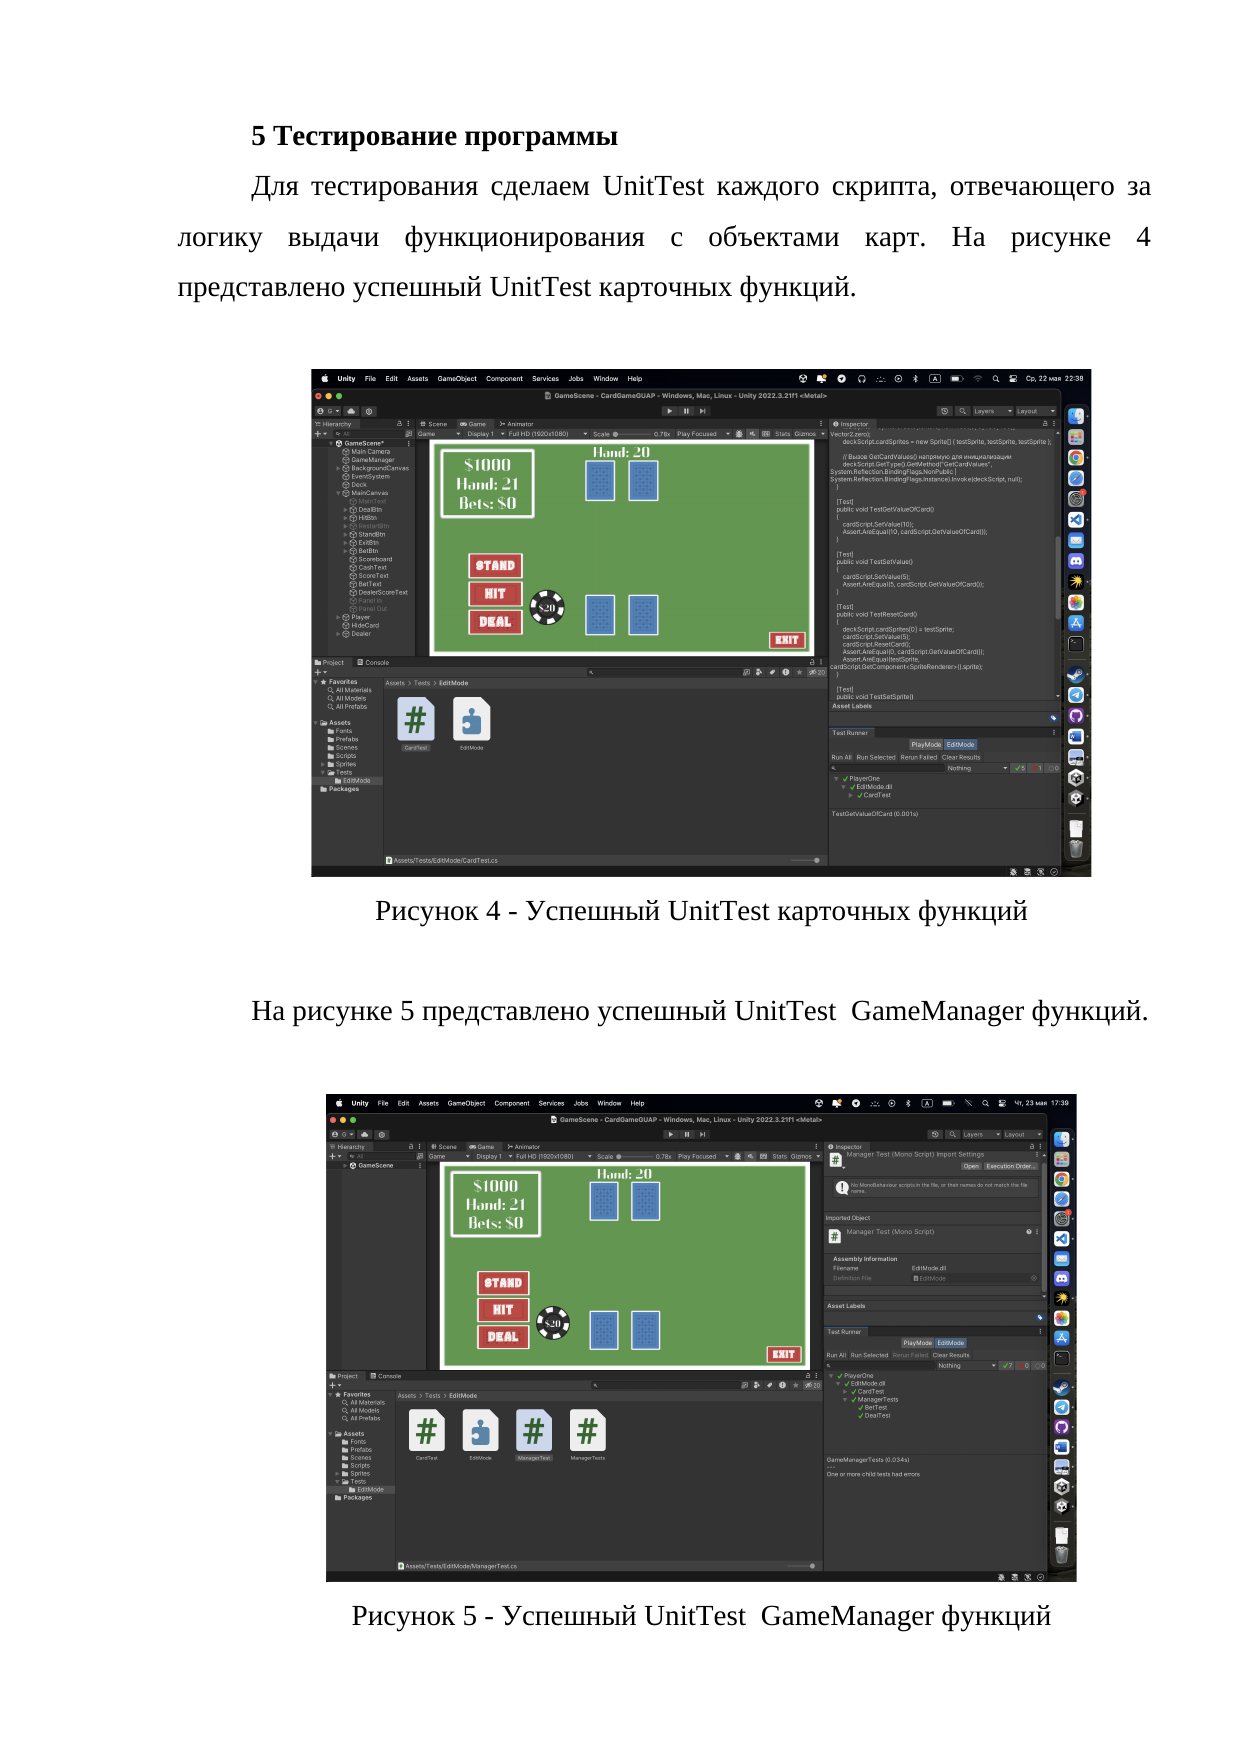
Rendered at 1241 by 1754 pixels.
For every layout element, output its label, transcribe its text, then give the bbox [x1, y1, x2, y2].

text Для тестирования сделаем UnitTest каждого скрипта, отвечающего за логику выдачи функционирования с объектами карт. На рисунке 4 представлено успешный UnitTest карточных функций. [177, 168, 1152, 303]
text На рисунке 5 представлено успешный UnitTest GameManager функций. [177, 993, 1152, 1027]
list Рисунок 5 - Успешный UnitTest GameManager функций [177, 1598, 1152, 1632]
list Рисунок 4 - Успешный UnitTest карточных функций [177, 893, 1152, 926]
picture [311, 369, 1092, 877]
text 5 Тестирование программы [177, 118, 1152, 152]
picture [326, 1094, 1077, 1582]
